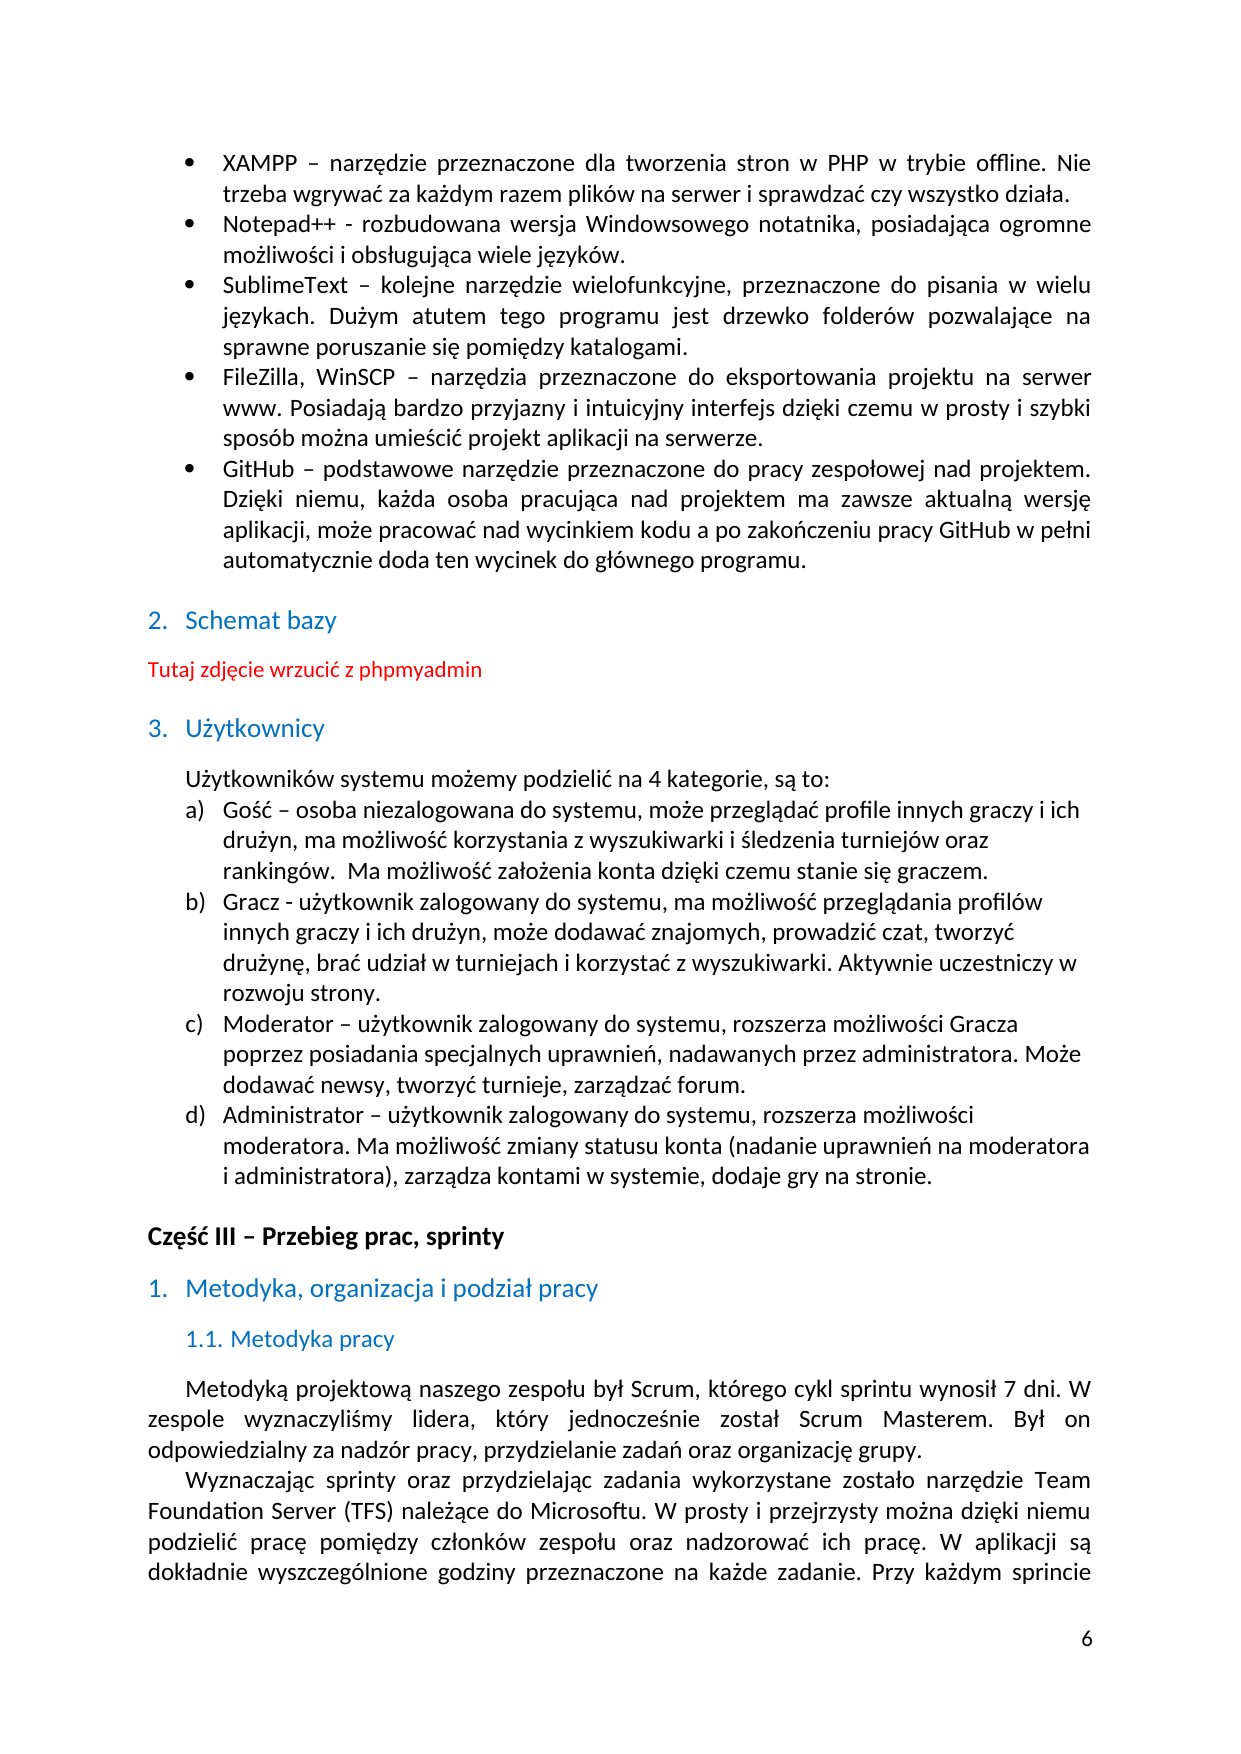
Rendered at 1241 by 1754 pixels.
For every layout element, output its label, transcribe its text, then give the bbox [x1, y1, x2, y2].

text Tutaj zdjęcie wrzucić z phpmyadmin [148, 655, 1093, 683]
list XAMPP – narzędzie przeznaczone dla tworzenia stron w PHP w trybie offline. Nie trzeba wgrywać za każdym razem plików na serwer i sprawdzać czy wszystko działa. [185, 148, 1093, 209]
list SublimeText – kolejne narzędzie wielofunkcyjne, przeznaczone do pisania w wielu językach. Dużym atutem tego programu jest drzewko folderów pozwalające na sprawne poruszanie się pomiędzy katalogami. [185, 270, 1093, 361]
subtitle Część III – Przebieg prac, sprinty [148, 1219, 1093, 1252]
list Notepad++ - rozbudowana wersja Windowsowego notatnika, posiadająca ogromne możliwości i obsługująca wiele języków. [185, 209, 1093, 270]
subtitle Schemat bazy [148, 603, 1093, 636]
list FileZilla, WinSCP – narzędzia przeznaczone do eksportowania projektu na serwer www. Posiadają bardzo przyjazny i intuicyjny interfejs dzięki czemu w prosty i szybki sposób można umieścić projekt aplikacji na serwerze. [185, 361, 1093, 453]
list GitHub – podstawowe narzędzie przeznaczone do pracy zespołowej nad projektem. Dzięki niemu, każda osoba pracująca nad projektem ma zawsze aktualną wersję aplikacji, może pracować nad wycinkiem kodu a po zakończeniu pracy GitHub w pełni automatycznie doda ten wycinek do głównego programu. [185, 453, 1093, 575]
list Gość – osoba niezalogowana do systemu, może przeglądać profile innych graczy i ich drużyn, ma możliwość korzystania z wyszukiwarki i śledzenia turniejów oraz rankingów. Ma możliwość założenia konta dzięki czemu stanie się graczem. [185, 794, 1093, 886]
text Metodyką projektową naszego zespołu był Scrum, którego cykl sprintu wynosił 7 dni. W zespole wyznaczyliśmy lidera, który jednocześnie został Scrum Masterem. Był on odpowiedzialny za nadzór pracy, przydzielanie zadań oraz organizację grupy. [148, 1373, 1093, 1464]
list Moderator – użytkownik zalogowany do systemu, rozszerza możliwości Gracza poprzez posiadania specjalnych uprawnień, nadawanych przez administratora. Może dodawać newsy, tworzyć turnieje, zarządzać forum. [185, 1008, 1093, 1099]
subtitle Metodyka pracy [185, 1323, 1093, 1354]
list Gracz - użytkownik zalogowany do systemu, ma możliwość przeglądania profilów innych graczy i ich drużyn, może dodawać znajomych, prowadzić czat, tworzyć drużynę, brać udział w turniejach i korzystać z wyszukiwarki. Aktywnie uczestniczy w rozwoju strony. [185, 886, 1093, 1008]
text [148, 1464, 1093, 1587]
subtitle Metodyka, organizacja i podział pracy [148, 1271, 1093, 1304]
list Administrator – użytkownik zalogowany do systemu, rozszerza możliwości moderatora. Ma możliwość zmiany statusu konta (nadanie uprawnień na moderatora i administratora), zarządza kontami w systemie, dodaje gry na stronie. [185, 1099, 1093, 1191]
text Użytkowników systemu możemy podzielić na 4 kategorie, są to: [148, 763, 1093, 794]
subtitle Użytkownicy [148, 711, 1093, 744]
